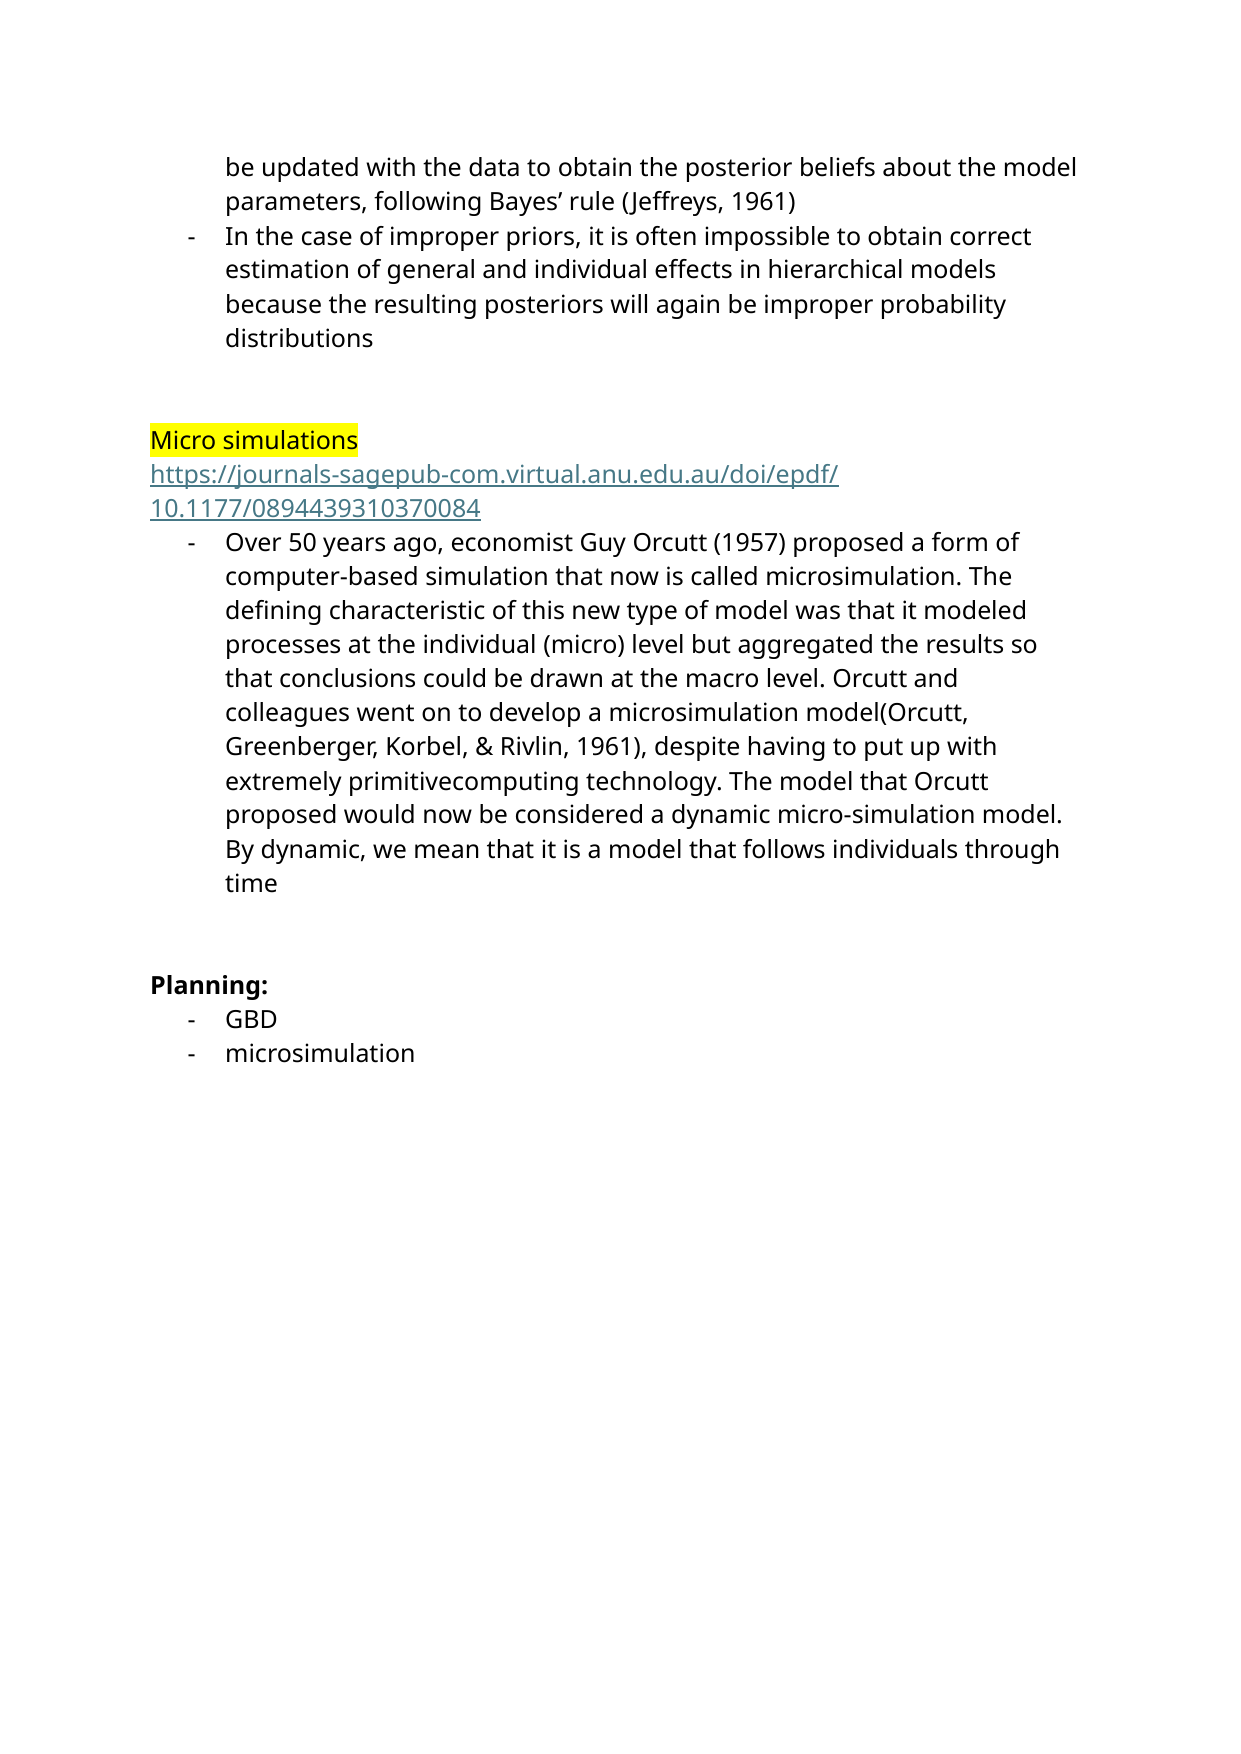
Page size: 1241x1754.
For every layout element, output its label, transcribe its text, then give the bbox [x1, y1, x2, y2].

list In the case of improper priors, it is often impossible to obtain correct estimation of general and individual effects in hierarchical models because the resulting posteriors will again be improper probability distributions [187, 218, 1090, 354]
list GBD [187, 1002, 1090, 1036]
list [187, 150, 1090, 218]
list microsimulation [187, 1036, 1090, 1070]
text Planning: [150, 967, 1090, 1002]
text https://journals-sagepub-com.virtual.anu.edu.au/doi/epdf/10.1177/0894439310370084 [150, 457, 1090, 525]
text Micro simulations [150, 422, 1090, 457]
list Over 50 years ago, economist Guy Orcutt (1957) proposed a form of computer-based simulation that now is called microsimulation. The defining characteristic of this new type of model was that it modeled processes at the individual (micro) level but aggregated the results so that conclusions could be drawn at the macro level. Orcutt and colleagues went on to develop a microsimulation model(Orcutt, Greenberger, Korbel, & Rivlin, 1961), despite having to put up with extremely primitivecomputing technology. The model that Orcutt proposed would now be considered a dynamic micro-simulation model. By dynamic, we mean that it is a model that follows individuals through time [187, 525, 1090, 899]
